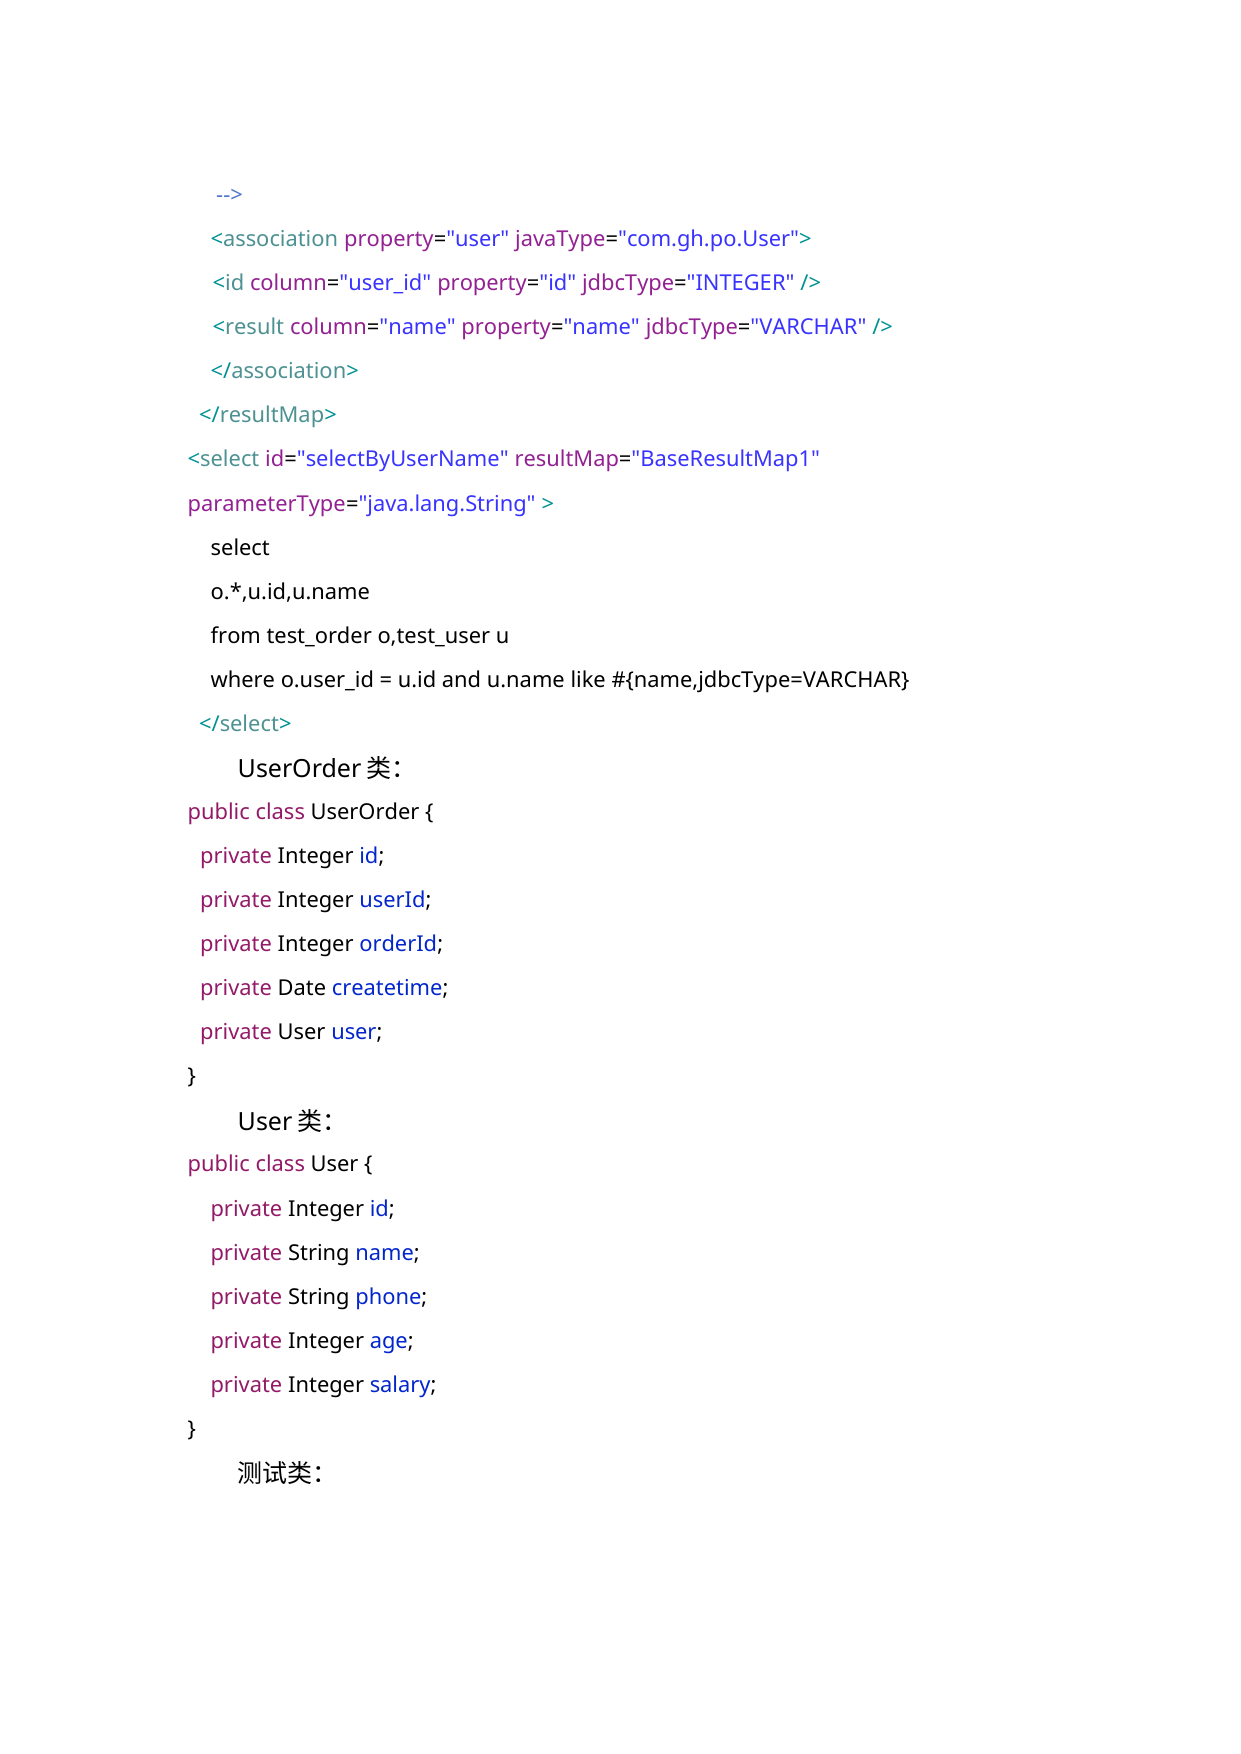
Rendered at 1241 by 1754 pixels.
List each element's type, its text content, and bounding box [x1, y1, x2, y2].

text private Date createtime; [187, 965, 1053, 1009]
text select [187, 524, 1053, 568]
text private Integer userId; [187, 877, 1053, 921]
text public class UserOrder { [187, 789, 1053, 833]
text from test_order o,test_user u [187, 613, 1053, 657]
text } [187, 1053, 1053, 1097]
text <select id="selectByUserName" resultMap="BaseResultMap1" parameterType="java.lang.String" > [187, 436, 1053, 524]
list UserOrder类： [187, 745, 1053, 789]
text private String phone; [187, 1273, 1053, 1318]
text where o.user_id = u.id and u.name like #{name,jdbcType=VARCHAR} [187, 657, 1053, 701]
text private String name; [187, 1229, 1053, 1273]
text --> [187, 172, 1053, 216]
text private User user; [187, 1009, 1053, 1053]
text private Integer orderId; [187, 921, 1053, 965]
text <result column="name" property="name" jdbcType="VARCHAR" /> [187, 304, 1053, 348]
text private Integer id; [187, 1185, 1053, 1229]
list 测试类： [187, 1450, 1053, 1494]
text </select> [187, 701, 1053, 745]
text } [187, 1406, 1053, 1450]
text <association property="user" javaType="com.gh.po.User"> [187, 216, 1053, 260]
text </association> [187, 348, 1053, 392]
text </resultMap> [187, 392, 1053, 436]
text private Integer age; [187, 1318, 1053, 1362]
text <id column="user_id" property="id" jdbcType="INTEGER" /> [187, 260, 1053, 304]
list User类： [187, 1097, 1053, 1141]
text public class User { [187, 1141, 1053, 1185]
text private Integer salary; [187, 1362, 1053, 1406]
text o.*,u.id,u.name [187, 568, 1053, 613]
text private Integer id; [187, 833, 1053, 877]
